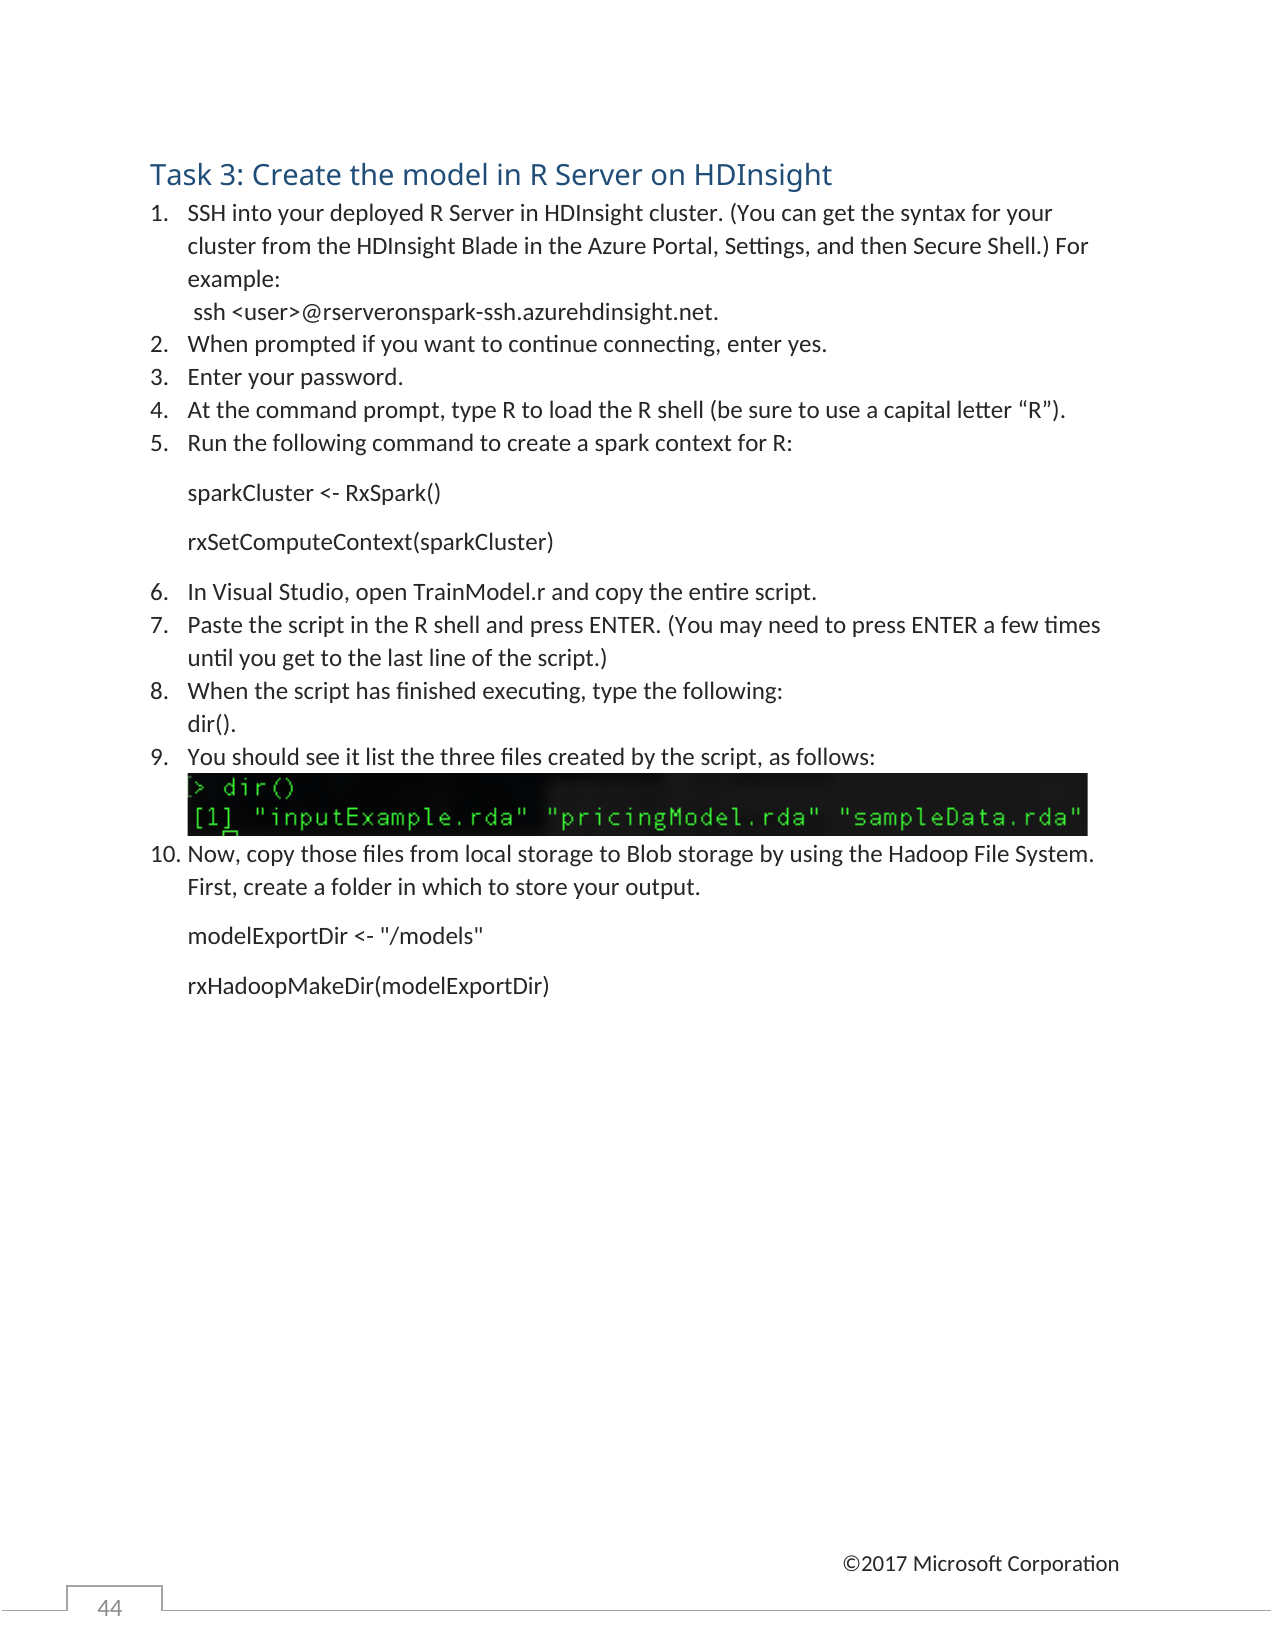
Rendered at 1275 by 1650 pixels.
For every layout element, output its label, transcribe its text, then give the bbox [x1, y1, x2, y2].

text rxHadoopMakeDir(modelExportDir) [187, 970, 1125, 1000]
text rxSetComputeContext(sparkCluster) [187, 527, 1125, 557]
list When prompted if you want to continue connecting, enter yes. [150, 329, 1125, 359]
text sparkCluster <- RxSpark() [187, 477, 1125, 507]
picture [187, 773, 1088, 836]
list At the command prompt, type R to load the R shell (be sure to use a capital letter “R”). [150, 394, 1125, 425]
list In Visual Studio, open TrainModel.r and copy the entire script. [150, 576, 1125, 607]
text modelExportDir <- "/models" [187, 920, 1125, 951]
list Now, copy those files from local storage to Blob storage by using the Hadoop File System. First, create a folder in which to store your output. [150, 838, 1125, 901]
list Run the following command to create a spark context for R: [150, 427, 1125, 458]
list SSH into your deployed R Server in HDInsight cluster. (You can get the syntax for your cluster from the HDInsight Blade in the Azure Portal, Settings, and then Secure Shell.) For example: ssh <user>@rserveronspark-ssh.azurehdinsight.net. [150, 197, 1125, 326]
list Enter your password. [150, 362, 1125, 392]
subtitle Task 3: Create the model in R Server on HDInsight [150, 154, 1125, 194]
list Paste the script in the R shell and press ENTER. (You may need to press ENTER a few times until you get to the last line of the script.) [150, 609, 1125, 672]
list When the script has finished executing, type the following: dir(). [150, 675, 1125, 738]
